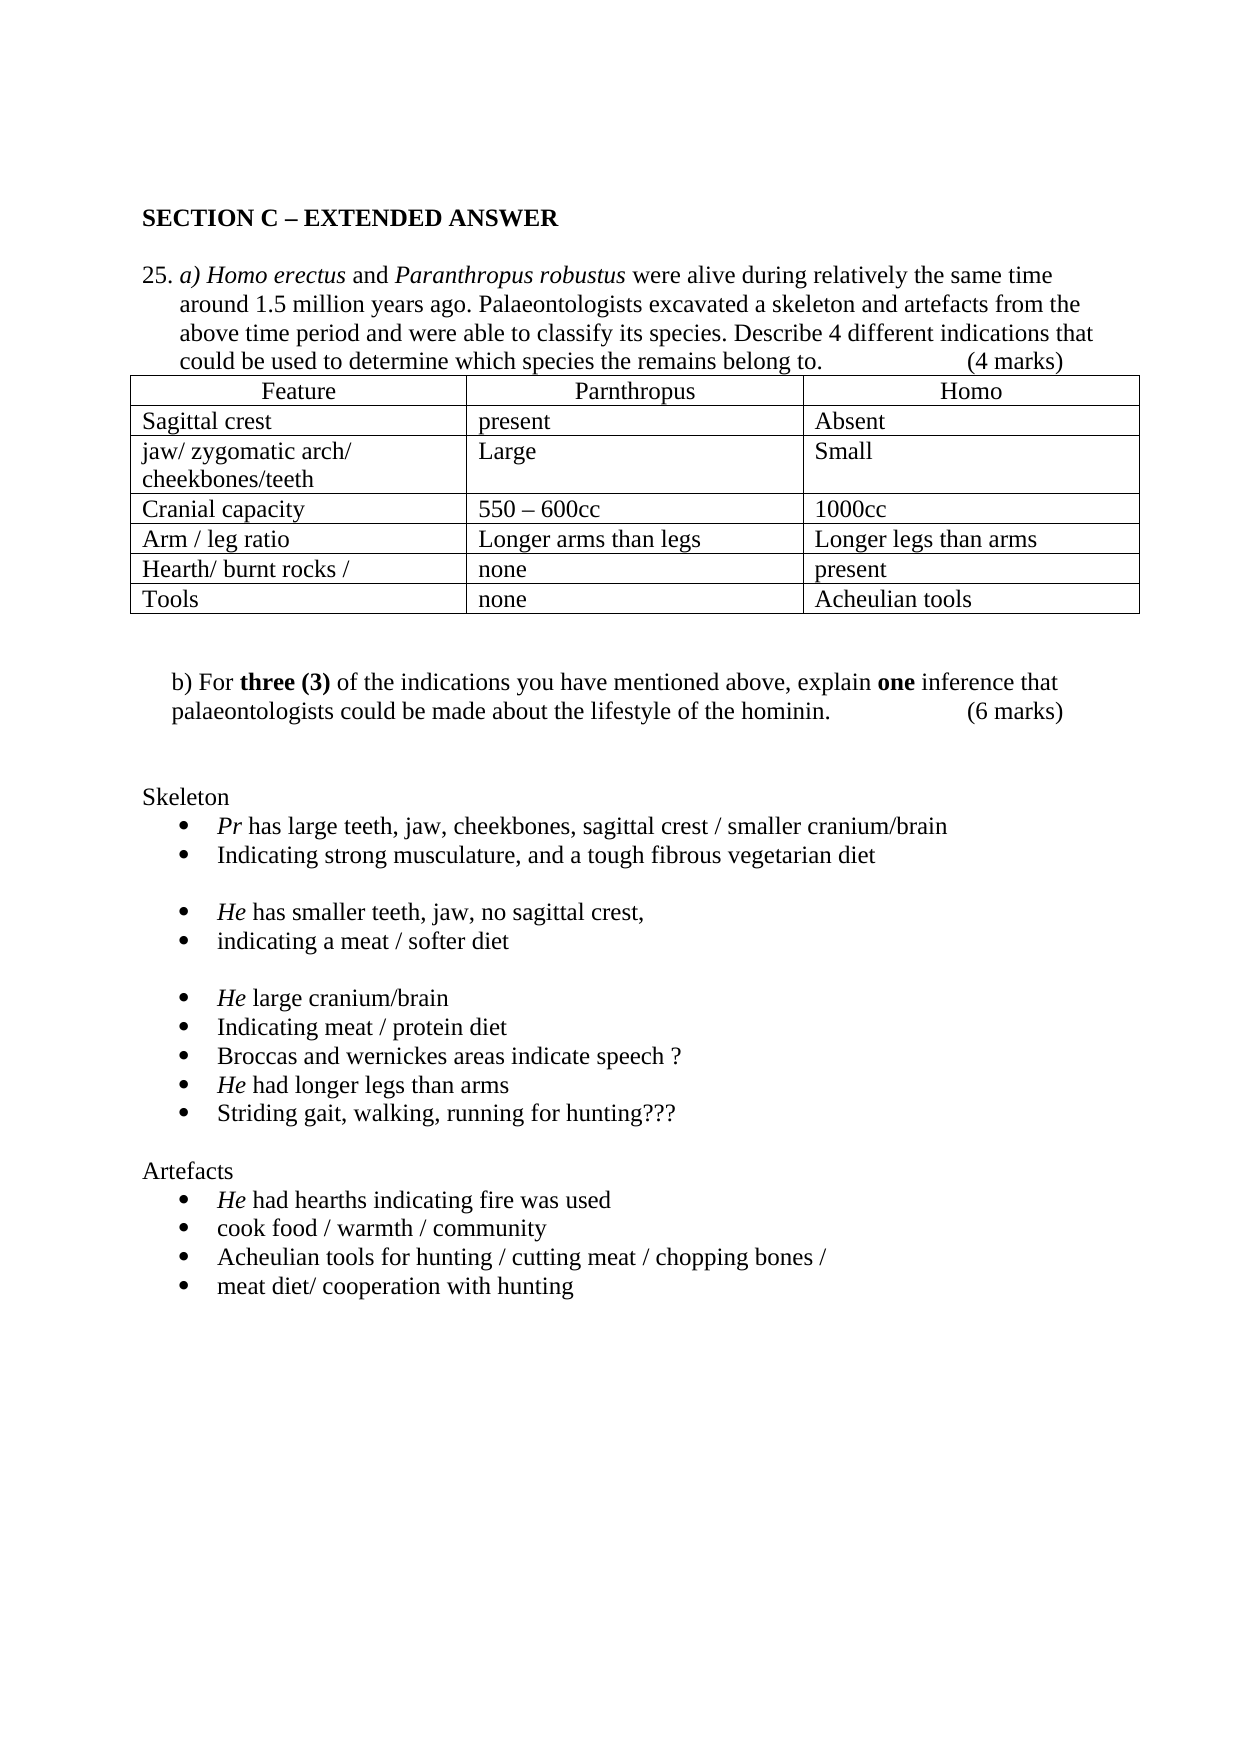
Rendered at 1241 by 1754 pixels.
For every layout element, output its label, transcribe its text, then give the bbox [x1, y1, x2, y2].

table_cell Tools [131, 584, 466, 612]
list Pr has large teeth, jaw, cheekbones, sagittal crest / smaller cranium/brain [179, 811, 1128, 840]
table_cell none [467, 584, 803, 612]
table_cell Cranial capacity [131, 494, 466, 523]
list Broccas and wernickes areas indicate speech ? [179, 1041, 1128, 1070]
table_cell 1000cc [804, 494, 1139, 523]
table_header Feature [131, 376, 466, 405]
list Indicating strong musculature, and a tough fibrous vegetarian diet [179, 840, 1128, 868]
table_header Homo [804, 376, 1139, 405]
list He large cranium/brain [179, 983, 1128, 1012]
text Artefacts [142, 1156, 1128, 1185]
list a) Homo erectus and Paranthropus robustus were alive during relatively the same time around 1.5 million years ago. Palaeontologists excavated a skeleton and artefacts from the above time period and were able to classify its species. Describe 4 different indications that could be used to determine which species the remains belong to. (4 marks) [142, 260, 1128, 375]
table_cell Small [804, 436, 1139, 493]
table_cell none [467, 554, 803, 583]
list He has smaller teeth, jaw, no sagittal crest, [179, 897, 1128, 926]
list Acheulian tools for hunting / cutting meat / chopping bones / [179, 1242, 1128, 1271]
table_cell present [804, 554, 1139, 583]
list Striding gait, walking, running for hunting??? [179, 1098, 1128, 1127]
table_cell Large [467, 436, 803, 493]
table_cell Acheulian tools [804, 584, 1139, 612]
list indicating a meat / softer diet [179, 926, 1128, 955]
table_cell present [467, 406, 803, 435]
table_cell Longer arms than legs [467, 524, 803, 553]
table_cell Arm / leg ratio [131, 524, 466, 553]
list cook food / warmth / community [179, 1213, 1128, 1242]
table_cell Hearth/ burnt rocks / [131, 554, 466, 583]
list meat diet/ cooperation with hunting [179, 1271, 1128, 1300]
table_cell jaw/ zygomatic arch/ cheekbones/teeth [131, 436, 466, 493]
table_cell Absent [804, 406, 1139, 435]
table_cell Longer legs than arms [804, 524, 1139, 553]
text SECTION C – EXTENDED ANSWER [142, 203, 1128, 231]
list He had hearths indicating fire was used [179, 1185, 1128, 1213]
table_cell 550 – 600cc [467, 494, 803, 523]
list He had longer legs than arms [179, 1070, 1128, 1098]
list Indicating meat / protein diet [179, 1012, 1128, 1041]
text b) For three (3) of the indications you have mentioned above, explain one inference that palaeontologists could be made about the lifestyle of the hominin. (6 marks) [171, 667, 1128, 725]
text Skeleton [142, 782, 1128, 811]
table_header Parnthropus [467, 376, 803, 405]
table_cell Sagittal crest [131, 406, 466, 435]
